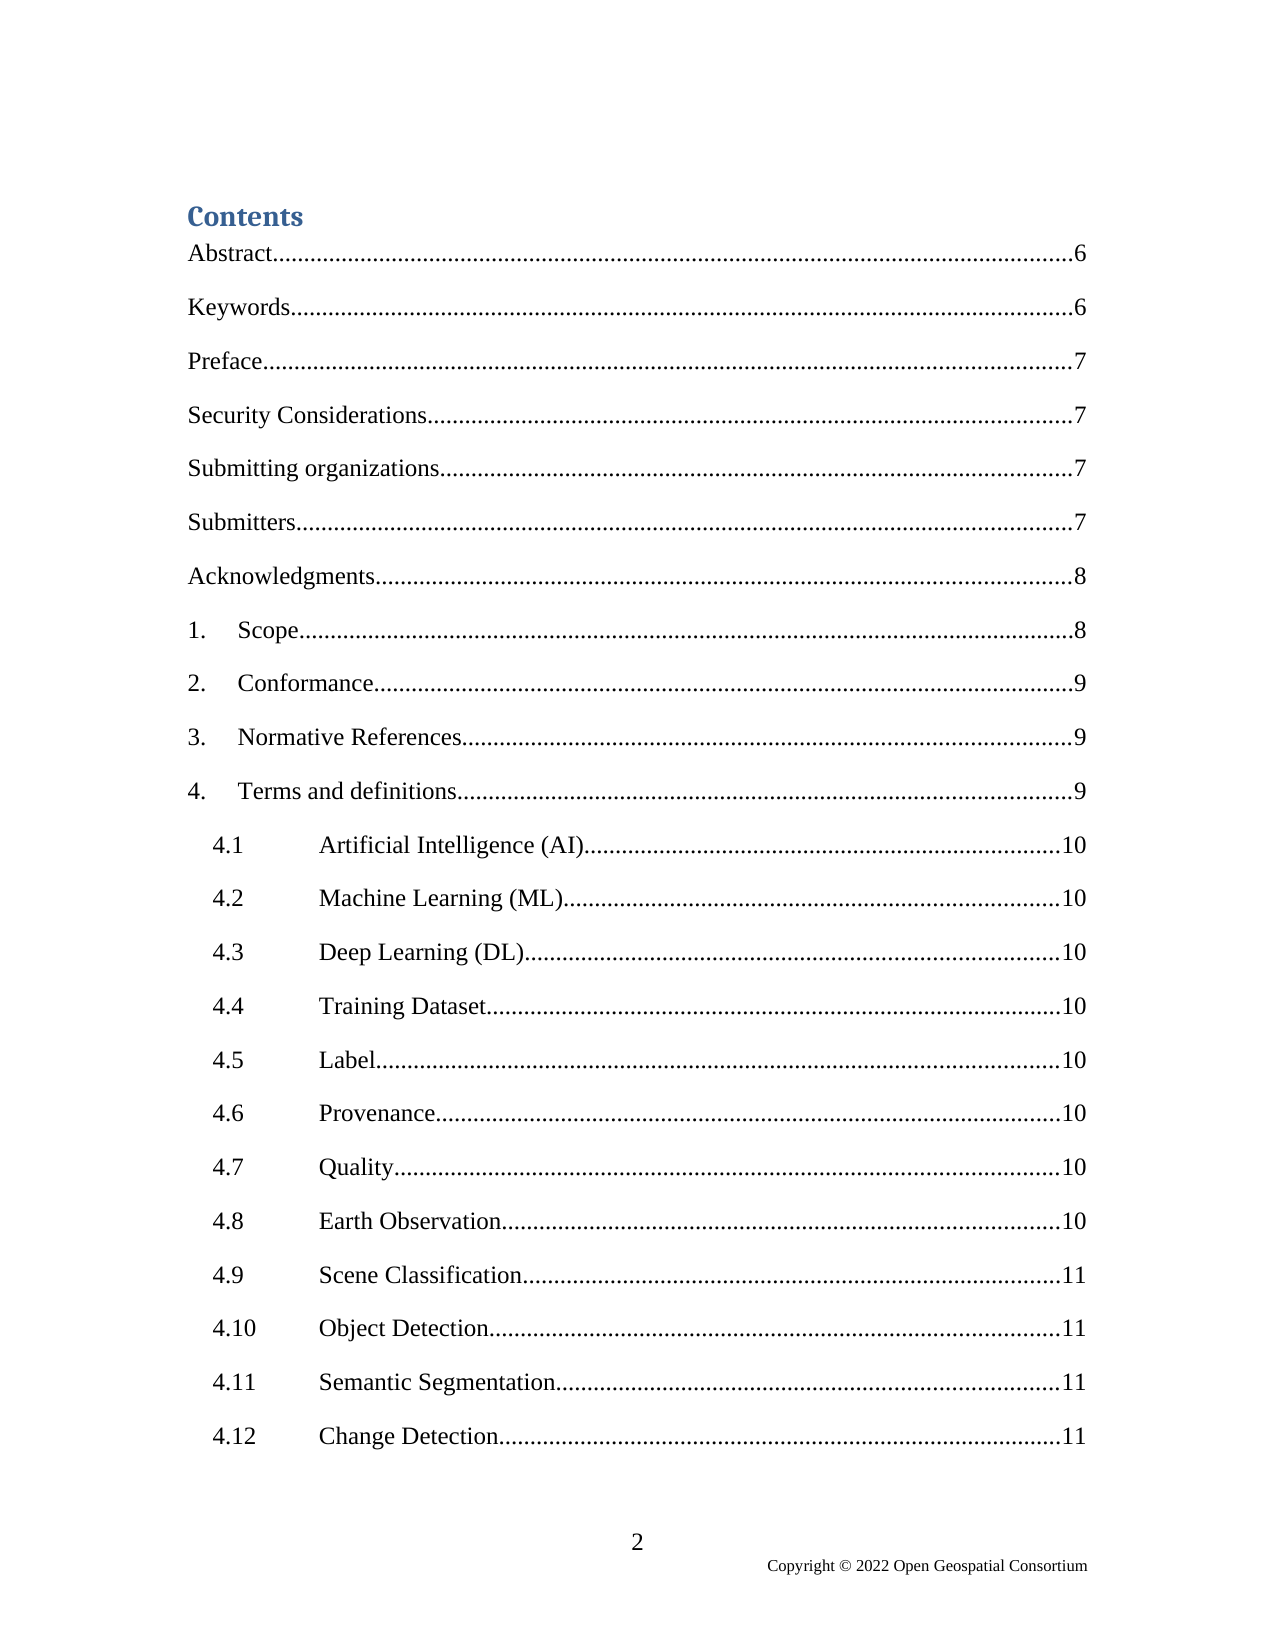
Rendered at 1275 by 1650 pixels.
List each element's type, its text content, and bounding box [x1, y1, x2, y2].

text 3. Normative References 9 [187, 722, 1087, 751]
text Preface 7 [187, 346, 1087, 375]
text 4.1 Artificial Intelligence (AI) 10 [212, 830, 1087, 858]
text 2. Conformance 9 [187, 668, 1087, 697]
text 4.7 Quality 10 [212, 1152, 1087, 1181]
text 4.8 Earth Observation 10 [212, 1206, 1087, 1235]
text 4.3 Deep Learning (DL) 10 [212, 937, 1087, 966]
text 4.5 Label 10 [212, 1045, 1087, 1073]
text 4.12 Change Detection 11 [212, 1421, 1087, 1450]
text 4.2 Machine Learning (ML) 10 [212, 883, 1087, 912]
text 4.6 Provenance 10 [212, 1098, 1087, 1127]
text Security Considerations 7 [187, 400, 1087, 428]
text Submitting organizations 7 [187, 453, 1087, 482]
text 1. Scope 8 [187, 615, 1087, 643]
subtitle Contents [187, 200, 1087, 233]
text Submitters 7 [187, 507, 1087, 536]
text 4.11 Semantic Segmentation 11 [212, 1367, 1087, 1396]
text 4. Terms and definitions 9 [187, 776, 1087, 805]
text Abstract 6 [187, 238, 1087, 267]
text Acknowledgments 8 [187, 561, 1087, 590]
text 4.4 Training Dataset 10 [212, 991, 1087, 1020]
text 4.9 Scene Classification 11 [212, 1260, 1087, 1288]
text Keywords 6 [187, 292, 1087, 321]
text 4.10 Object Detection 11 [212, 1313, 1087, 1342]
